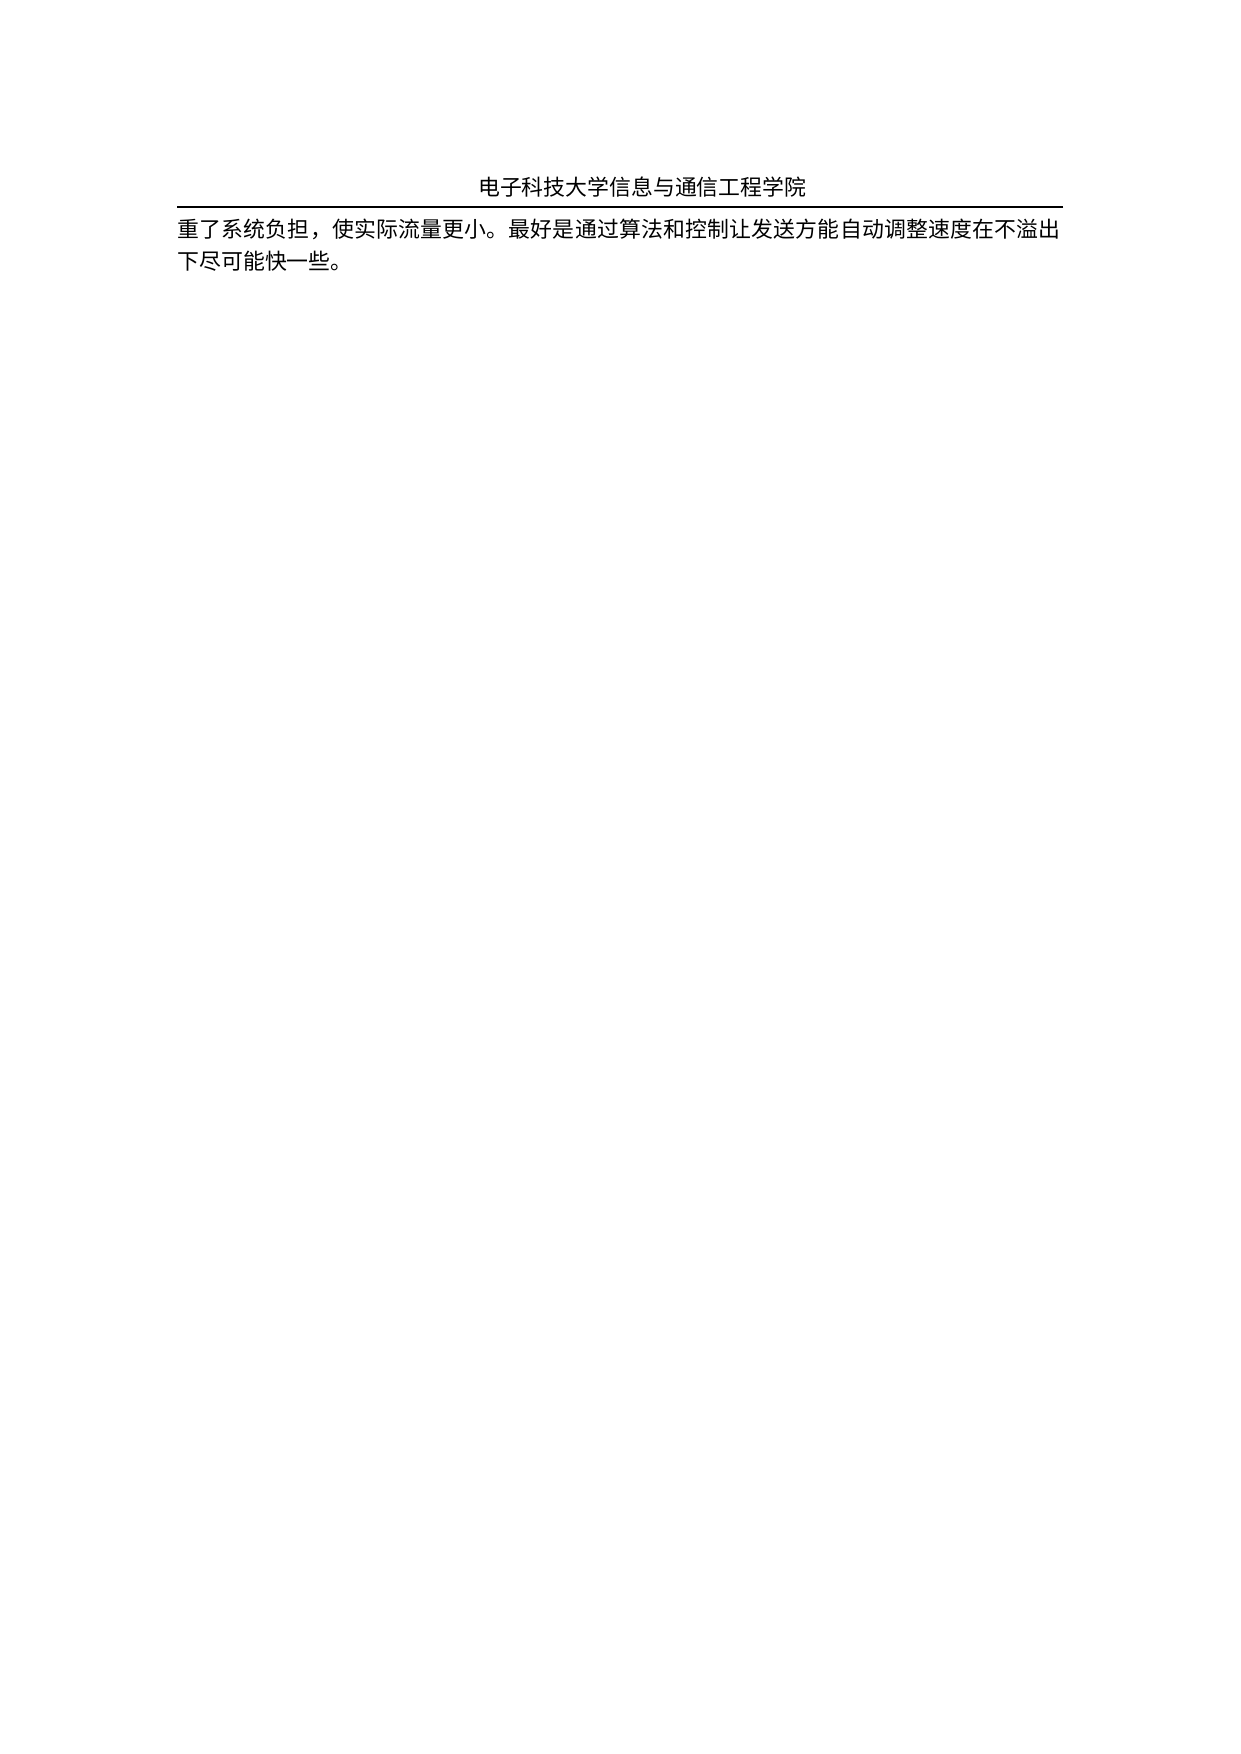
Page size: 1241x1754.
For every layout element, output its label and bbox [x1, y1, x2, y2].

text [177, 211, 1063, 276]
